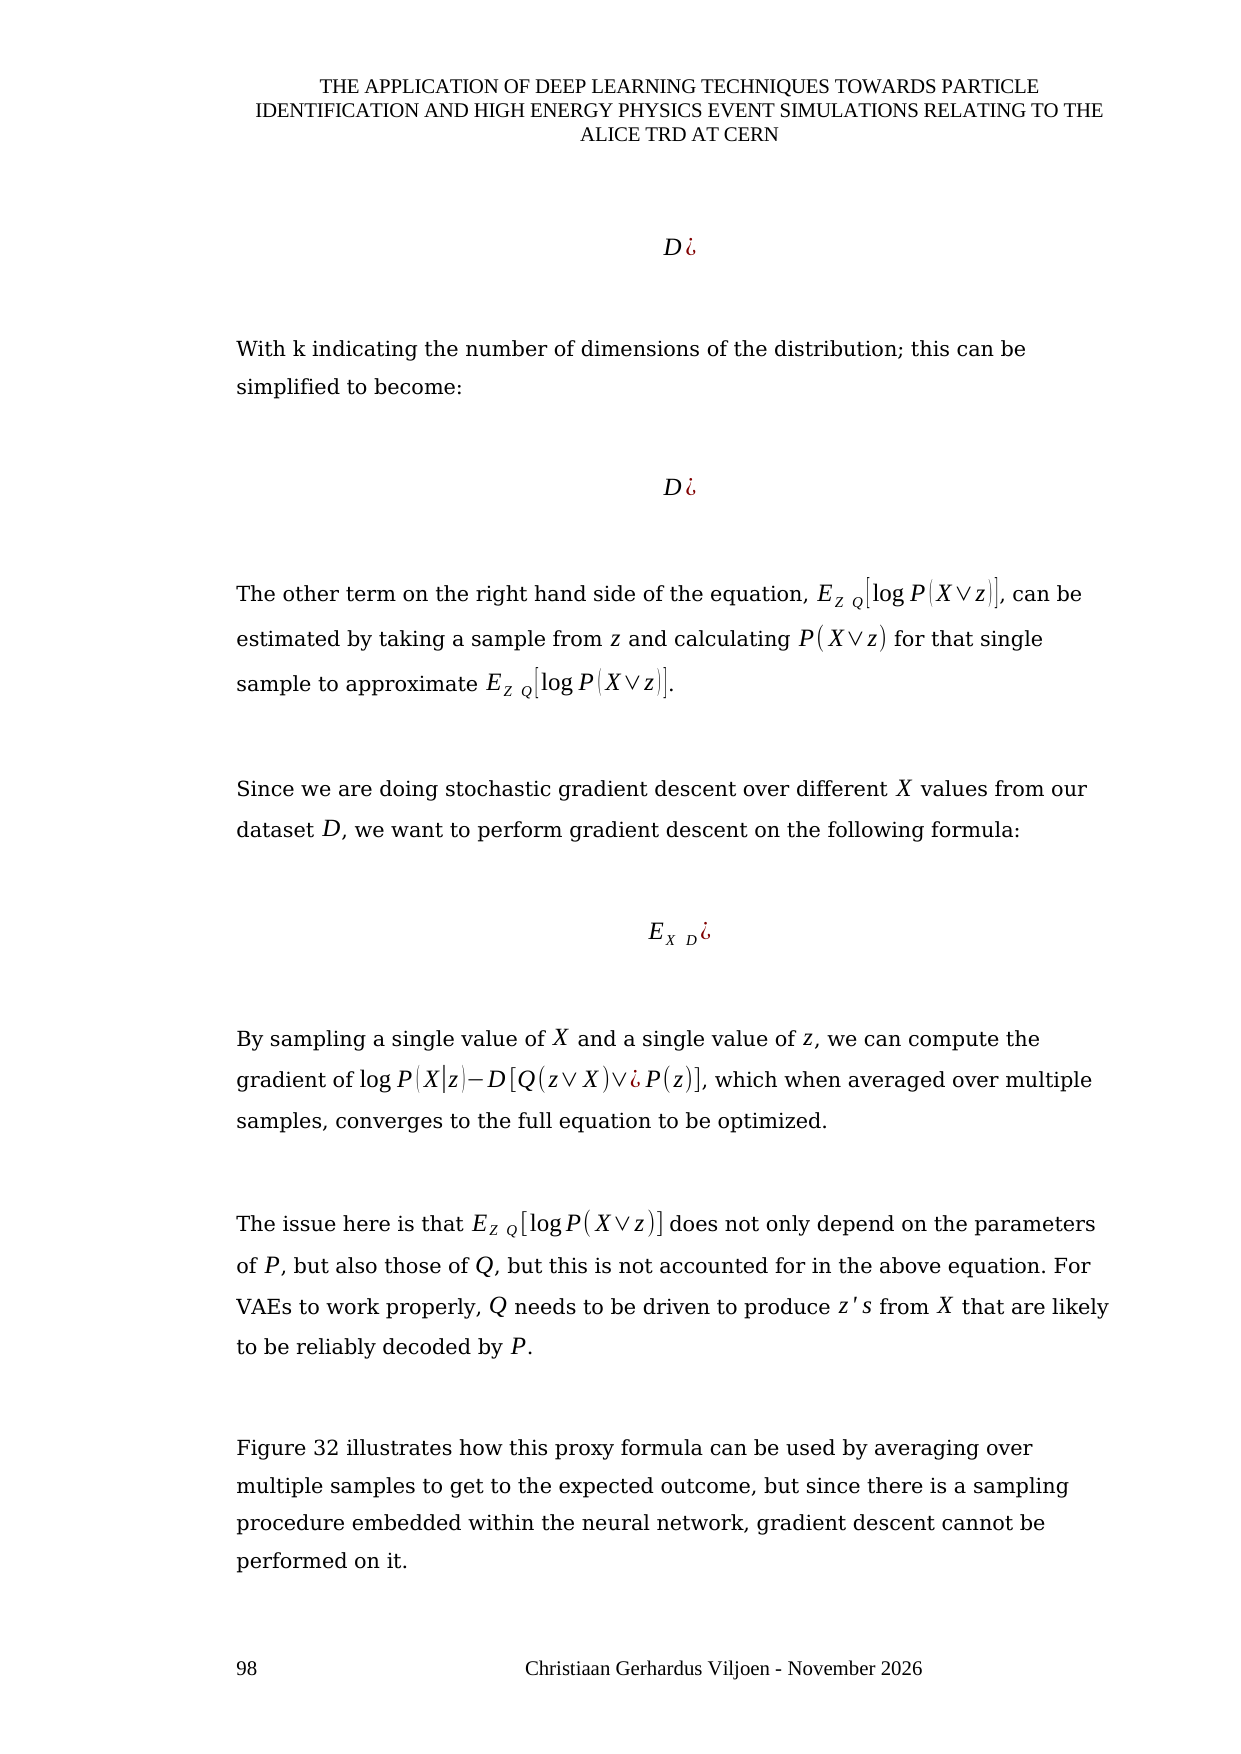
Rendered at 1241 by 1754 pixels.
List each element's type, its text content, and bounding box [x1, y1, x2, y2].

text The issue here is that does not only depend on the parameters of , but also those of , but this is not accounted for in the above equation. For VAEs to work properly, needs to be driven to produce from that are likely to be reliably decoded by . [236, 1208, 1122, 1360]
text Since we are doing stochastic gradient descent over different values from our dataset , we want to perform gradient descent on the following formula: [236, 775, 1122, 843]
text By sampling a single value of and a single value of , we can compute the gradient of , which when averaged over multiple samples, converges to the full equation to be optimized. [236, 1024, 1122, 1133]
text With k indicating the number of dimensions of the distribution; this can be simplified to become: [236, 336, 1122, 399]
text The other term on the right hand side of the equation, , can be estimated by taking a sample from and calculating for that single sample to approximate . [236, 576, 1122, 700]
